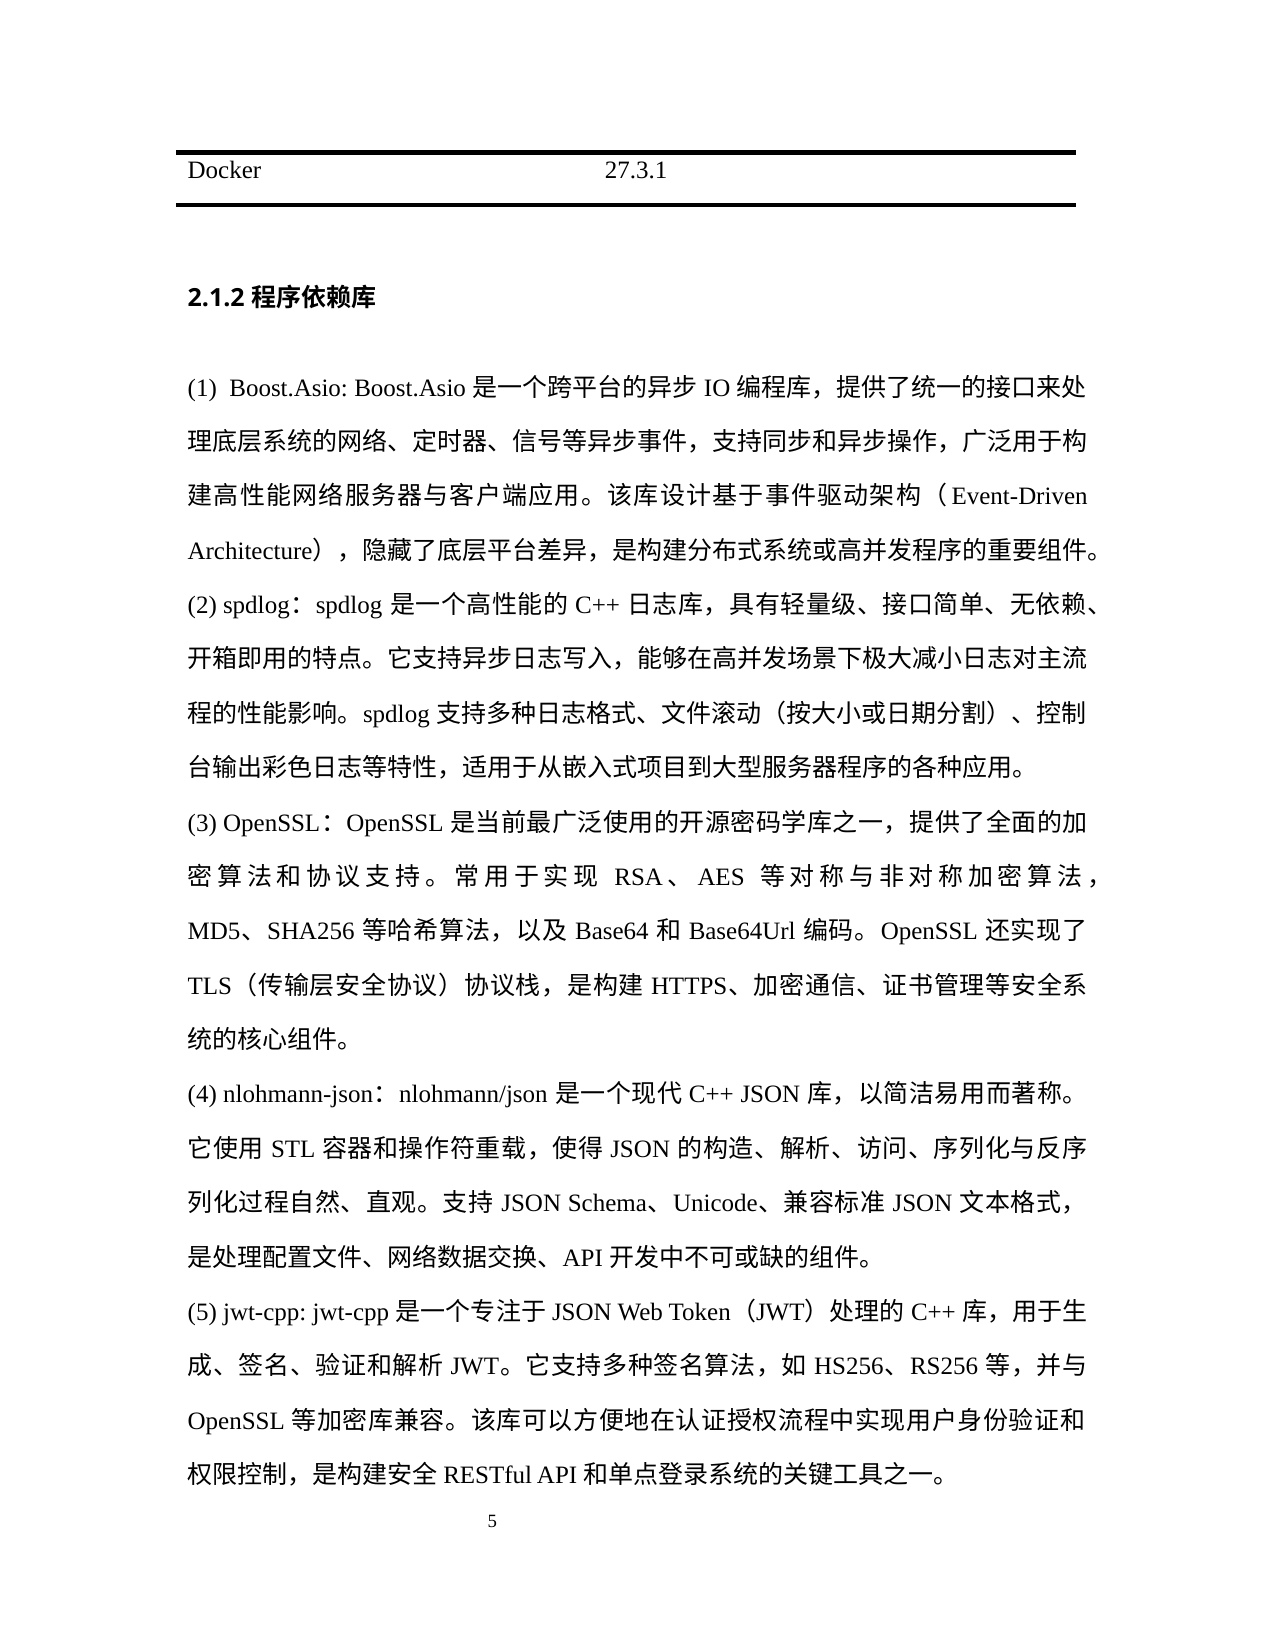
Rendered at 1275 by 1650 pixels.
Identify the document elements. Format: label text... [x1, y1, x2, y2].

subtitle 2.1.2 程序依赖库 [187, 278, 1087, 314]
list nlohmann-json：nlohmann/json 是一个现代 C++ JSON 库，以简洁易用而著称。它使用 STL 容器和操作符重载，使得 JSON 的构造、解析、访问、序列化与反序列化过程自然、直观。支持 JSON Schema、Unicode、兼容标准 JSON 文本格式，是处理配置文件、网络数据交换、API 开发中不可或缺的组件。 [187, 1074, 1087, 1273]
list jwt-cpp: jwt-cpp 是一个专注于 JSON Web Token（JWT）处理的 C++ 库，用于生成、签名、验证和解析 JWT。它支持多种签名算法，如 HS256、RS256 等，并与 OpenSSL 等加密库兼容。该库可以方便地在认证授权流程中实现用户身份验证和权限控制，是构建安全 RESTful API 和单点登录系统的关键工具之一。 [187, 1291, 1087, 1491]
table_cell Docker [176, 155, 593, 203]
list Boost.Asio: Boost.Asio 是一个跨平台的异步 IO 编程库，提供了统一的接口来处理底层系统的网络、定时器、信号等异步事件，支持同步和异步操作，广泛用于构建高性能网络服务器与客户端应用。该库设计基于事件驱动架构（Event-Driven Architecture），隐藏了底层平台差异，是构建分布式系统或高并发程序的重要组件。 [187, 367, 1087, 566]
list OpenSSL：OpenSSL 是当前最广泛使用的开源密码学库之一，提供了全面的加密算法和协议支持。常用于实现 RSA、AES 等对称与非对称加密算法，MD5、SHA256 等哈希算法，以及 Base64 和 Base64Url 编码。OpenSSL 还实现了 TLS（传输层安全协议）协议栈，是构建 HTTPS、加密通信、证书管理等安全系统的核心组件。 [187, 802, 1087, 1056]
list spdlog：spdlog 是一个高性能的 C++ 日志库，具有轻量级、接口简单、无依赖、开箱即用的特点。它支持异步日志写入，能够在高并发场景下极大减小日志对主流程的性能影响。spdlog 支持多种日志格式、文件滚动（按大小或日期分割）、控制台输出彩色日志等特性，适用于从嵌入式项目到大型服务器程序的各种应用。 [187, 584, 1087, 784]
table_cell 27.3.1 [593, 155, 1076, 203]
